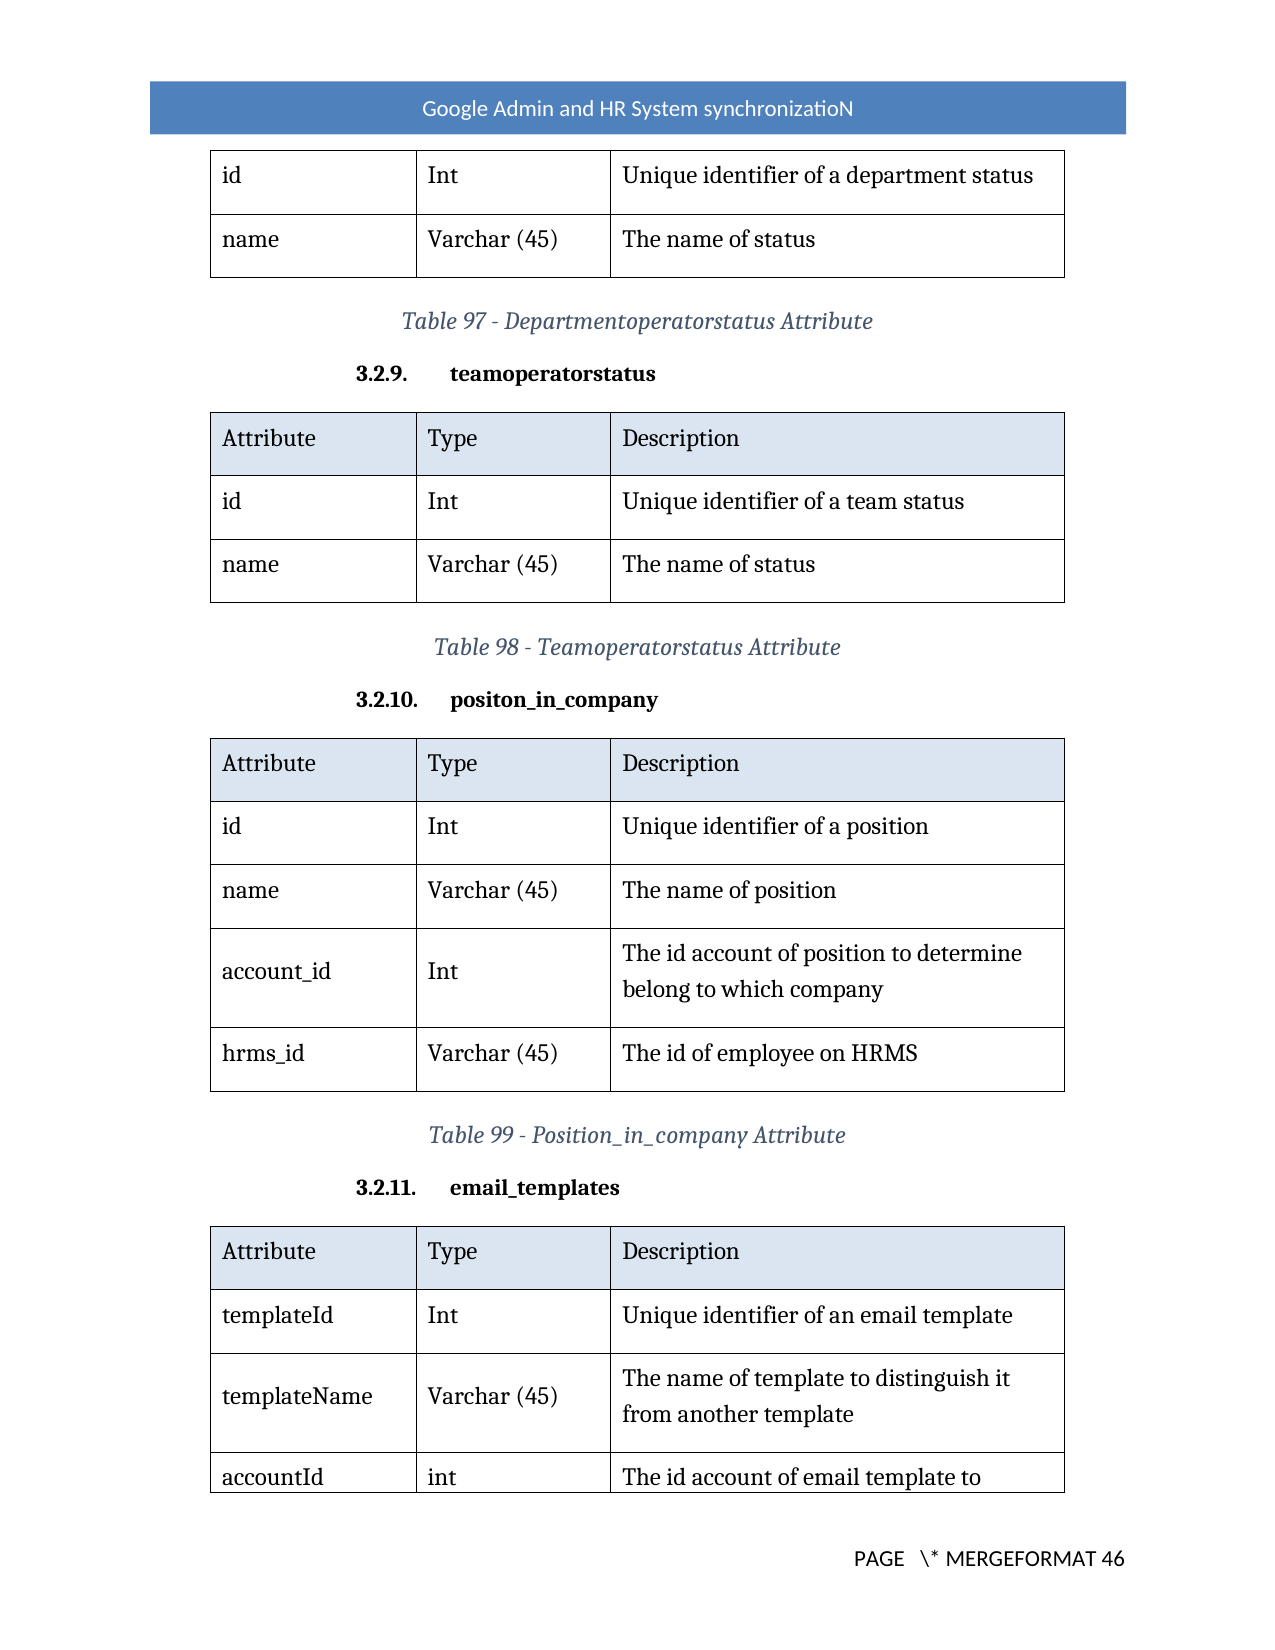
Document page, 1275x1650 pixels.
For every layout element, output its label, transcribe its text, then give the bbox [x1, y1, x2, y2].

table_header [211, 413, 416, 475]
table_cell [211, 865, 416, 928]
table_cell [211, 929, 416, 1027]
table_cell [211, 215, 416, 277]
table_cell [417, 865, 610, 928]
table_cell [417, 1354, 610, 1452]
subtitle positon_in_company [356, 686, 1125, 713]
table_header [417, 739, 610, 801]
subtitle email_templates [356, 1174, 1125, 1201]
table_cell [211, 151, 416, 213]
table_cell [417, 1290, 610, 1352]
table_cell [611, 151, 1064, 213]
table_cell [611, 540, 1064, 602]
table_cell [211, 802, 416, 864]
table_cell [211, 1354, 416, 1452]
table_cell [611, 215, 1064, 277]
subtitle teamoperatorstatus [356, 361, 1125, 387]
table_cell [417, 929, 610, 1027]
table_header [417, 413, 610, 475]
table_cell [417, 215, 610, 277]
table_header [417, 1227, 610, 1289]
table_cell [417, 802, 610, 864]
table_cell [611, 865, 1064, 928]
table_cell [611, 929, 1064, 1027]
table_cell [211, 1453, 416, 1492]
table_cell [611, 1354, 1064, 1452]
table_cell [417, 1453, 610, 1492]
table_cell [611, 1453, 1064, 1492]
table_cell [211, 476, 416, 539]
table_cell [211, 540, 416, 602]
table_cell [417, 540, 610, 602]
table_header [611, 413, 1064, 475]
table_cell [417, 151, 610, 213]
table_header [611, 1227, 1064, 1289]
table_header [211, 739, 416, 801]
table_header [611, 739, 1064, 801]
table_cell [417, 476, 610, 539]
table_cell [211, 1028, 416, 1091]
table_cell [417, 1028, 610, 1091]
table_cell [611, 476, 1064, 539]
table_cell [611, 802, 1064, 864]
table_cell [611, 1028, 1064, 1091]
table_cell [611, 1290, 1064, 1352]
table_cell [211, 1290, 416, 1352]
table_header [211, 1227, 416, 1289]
